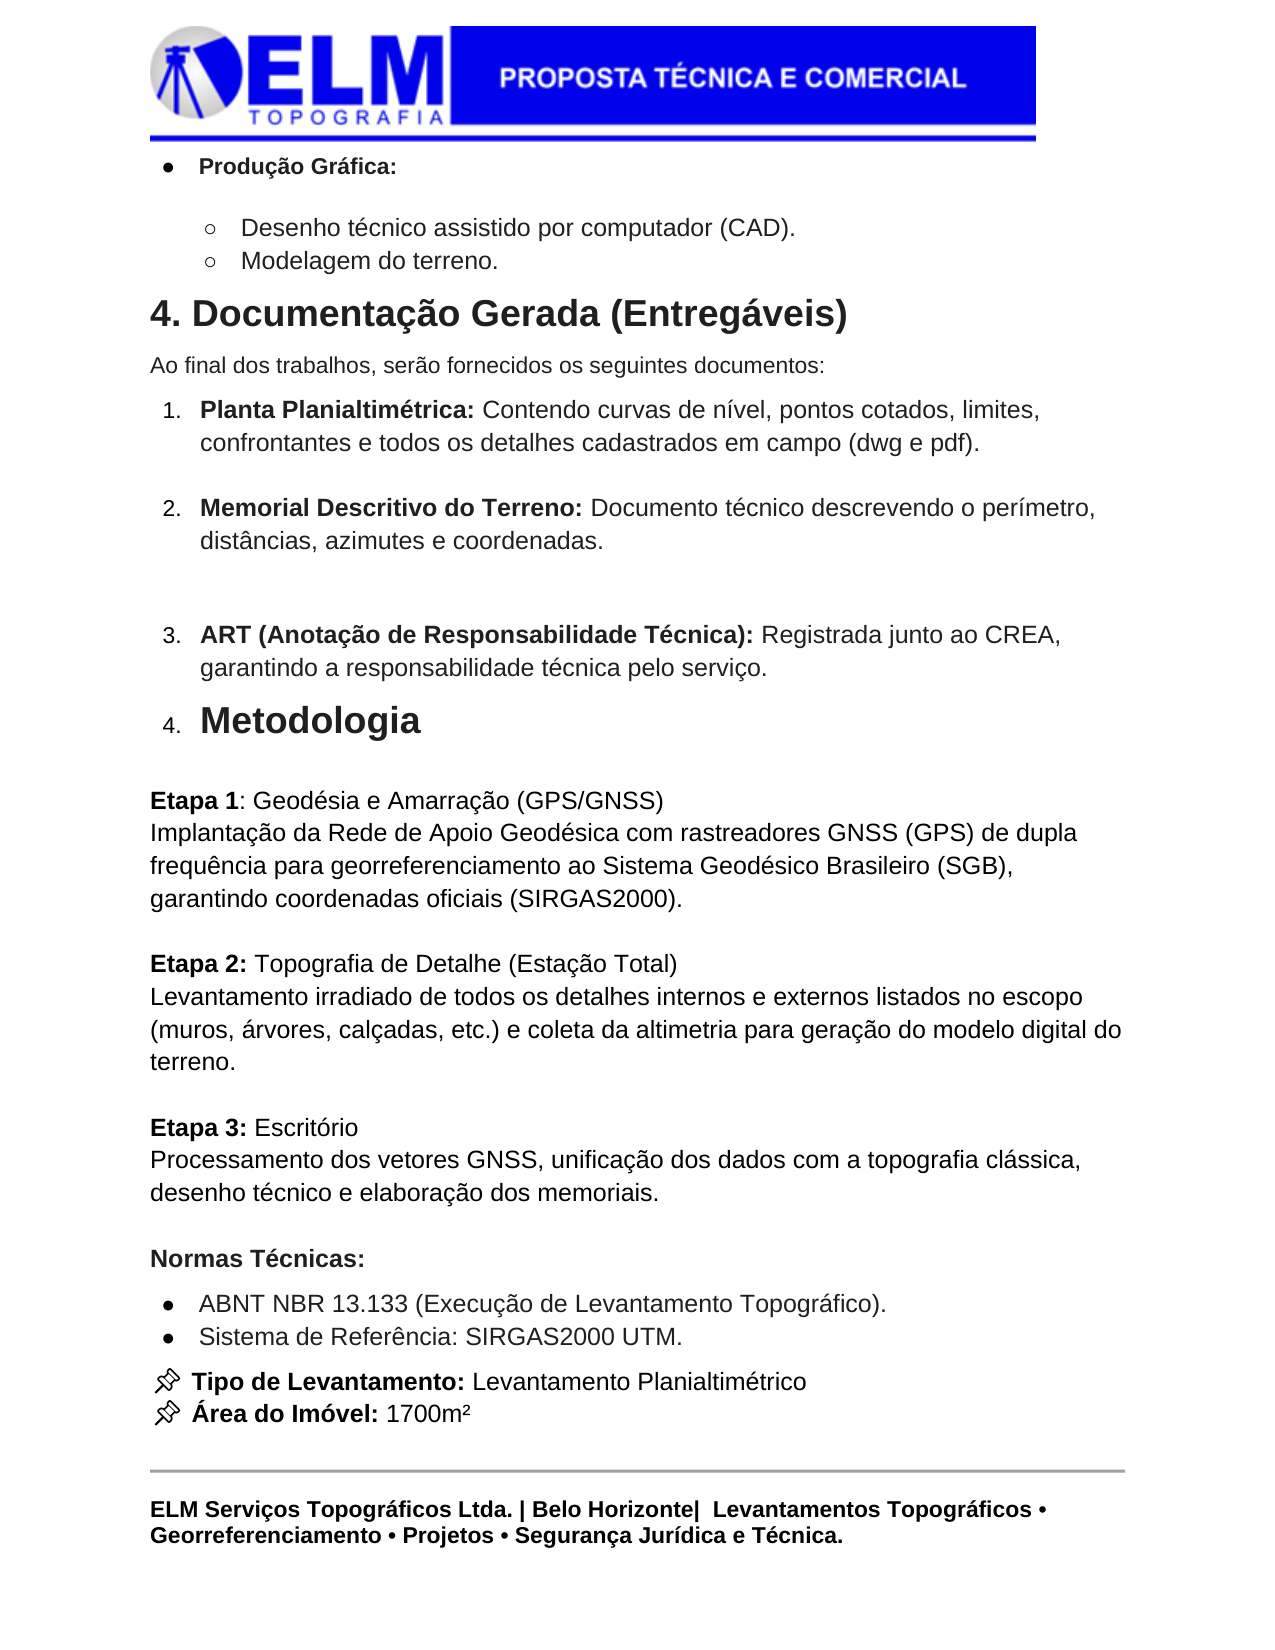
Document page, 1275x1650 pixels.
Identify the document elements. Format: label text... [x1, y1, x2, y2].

text Processamento dos vetores GNSS, unificação dos dados com a topografia clássica, desenho técnico e elaboração dos memoriais. [150, 1146, 1125, 1207]
subtitle 4. Documentação Gerada (Entregáveis) [150, 291, 1125, 334]
text Etapa 1: Geodésia e Amarração (GPS/GNSS) [150, 786, 1125, 814]
text 📌 Tipo de Levantamento: Levantamento Planialtimétrico [150, 1367, 1125, 1396]
text Etapa 2: Topografia de Detalhe (Estação Total) [150, 949, 1125, 978]
list ART (Anotação de Responsabilidade Técnica): Registrada junto ao CREA, garantindo a responsabilidade técnica pelo serviço. [162, 620, 1125, 681]
list Sistema de Referência: SIRGAS2000 UTM. [161, 1322, 1125, 1350]
list Produção Gráfica: [161, 153, 1125, 179]
text Implantação da Rede de Apoio Geodésica com rastreadores GNSS (GPS) de dupla frequência para georreferenciamento ao Sistema Geodésico Brasileiro (SGB), garantindo coordenadas oficiais (SIRGAS2000). [150, 818, 1125, 913]
text Levantamento irradiado de todos os detalhes internos e externos listados no escopo (muros, árvores, calçadas, etc.) e coleta da altimetria para geração do modelo digital do terreno. [150, 982, 1125, 1076]
text Ao final dos trabalhos, serão fornecidos os seguintes documentos: [150, 352, 1125, 379]
picture [150, 26, 1036, 153]
text Etapa 3: Escritório [150, 1113, 1125, 1142]
list ABNT NBR 13.133 (Execução de Levantamento Topográfico). [161, 1289, 1125, 1318]
text 📌 Área do Imóvel: 1700m² [150, 1399, 1125, 1428]
list Memorial Descritivo do Terreno: Documento técnico descrevendo o perímetro, distâncias, azimutes e coordenadas. [162, 493, 1125, 554]
subtitle Metodologia [162, 698, 1125, 741]
list Planta Planialtimétrica: Contendo curvas de nível, pontos cotados, limites, confrontantes e todos os detalhes cadastrados em campo (dwg e pdf). [162, 395, 1125, 456]
list Modelagem do terreno. [203, 246, 1125, 274]
text Normas Técnicas: [150, 1244, 1125, 1272]
list Desenho técnico assistido por computador (CAD). [203, 213, 1125, 242]
